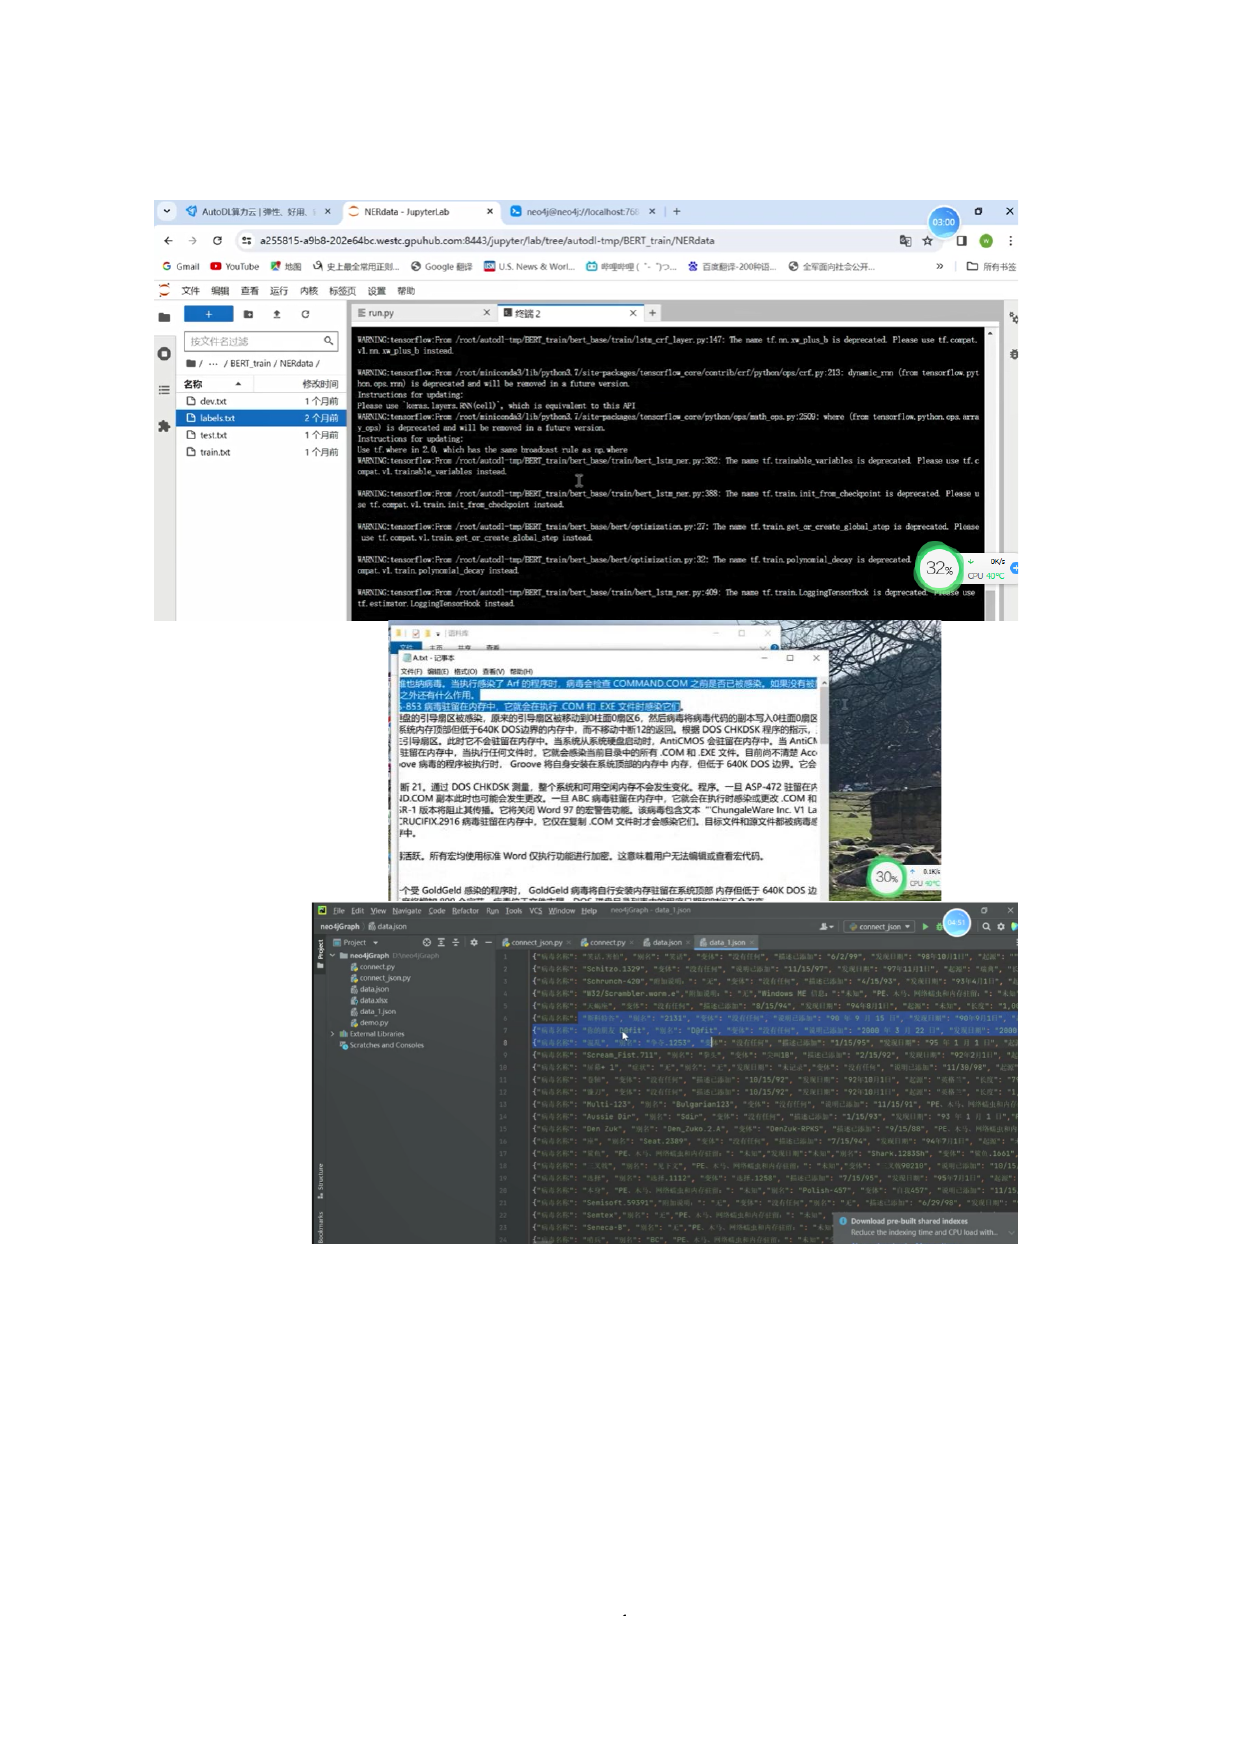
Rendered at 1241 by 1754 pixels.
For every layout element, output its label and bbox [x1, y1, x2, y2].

picture [154, 200, 1019, 1244]
